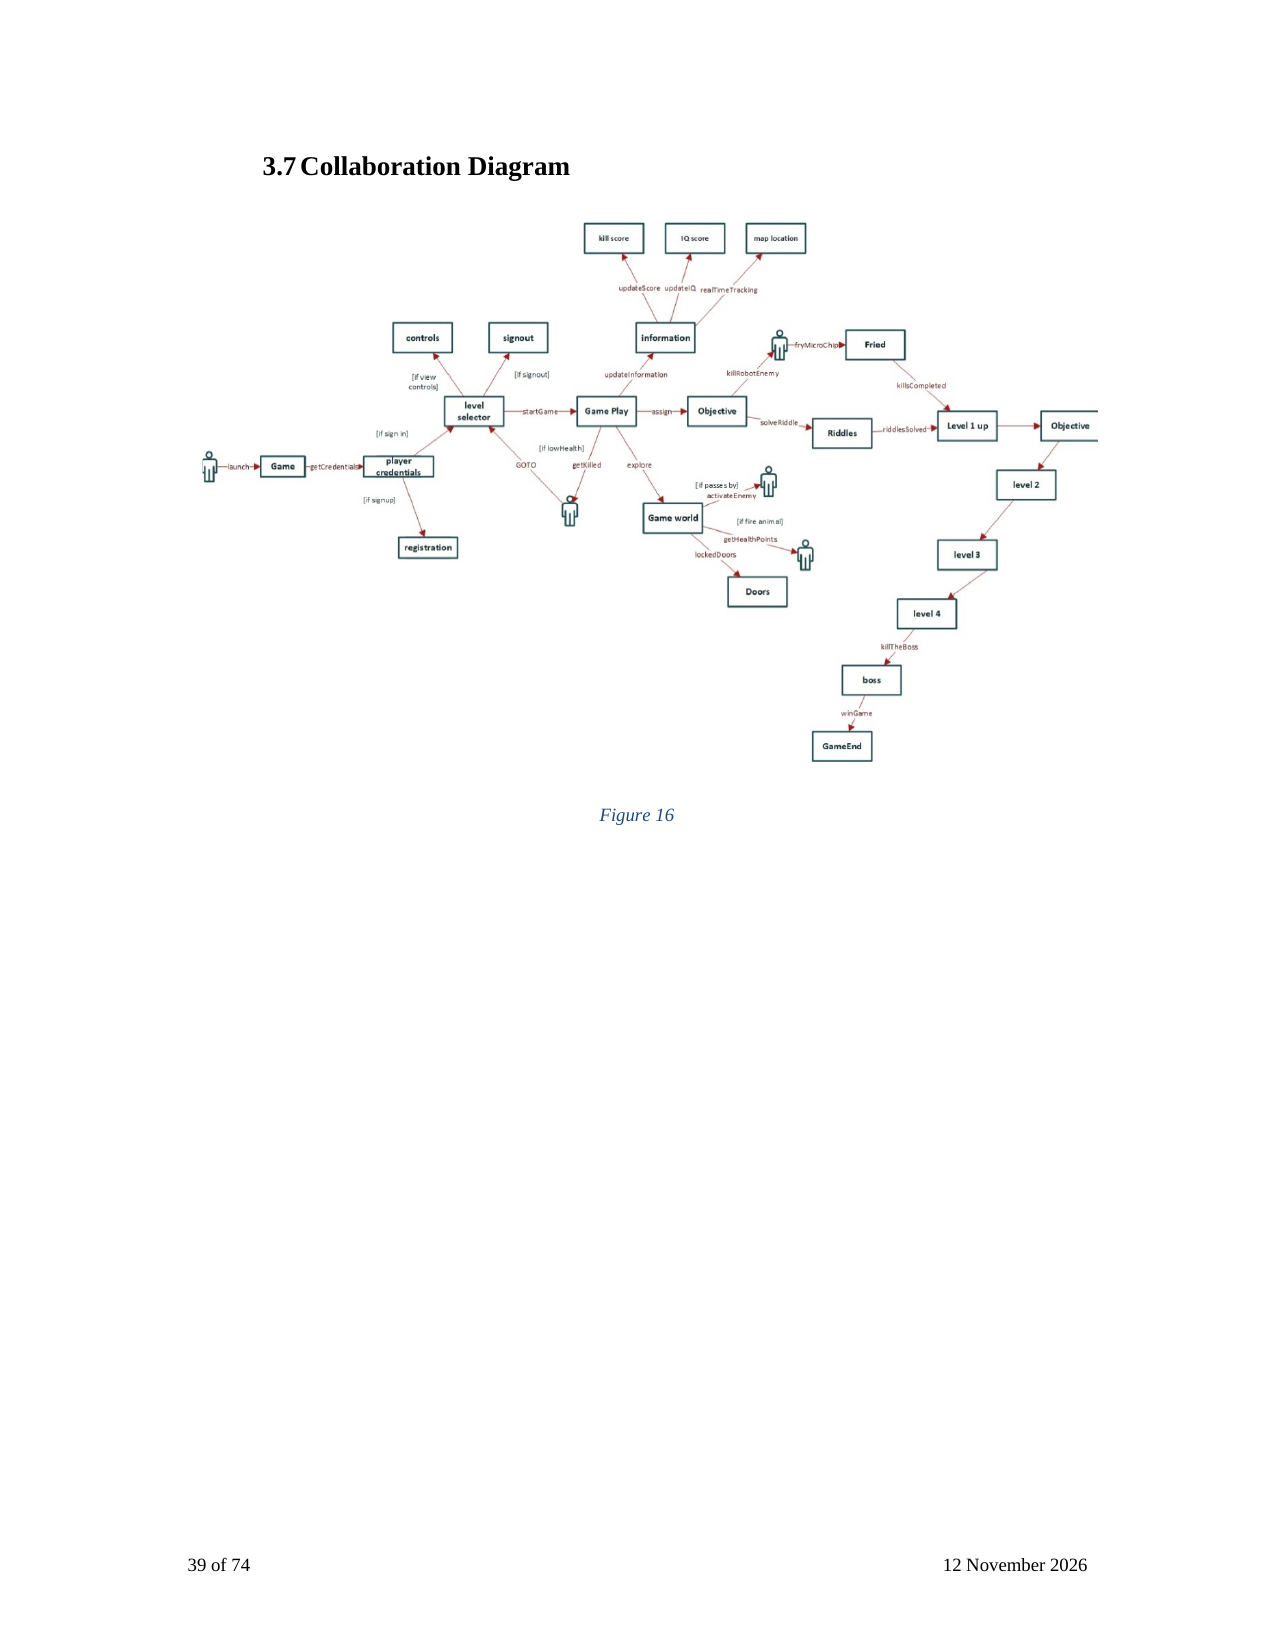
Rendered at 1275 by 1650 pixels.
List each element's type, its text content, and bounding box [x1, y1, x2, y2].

picture [201, 222, 1098, 761]
subtitle Collaboration Diagram [262, 150, 1087, 181]
